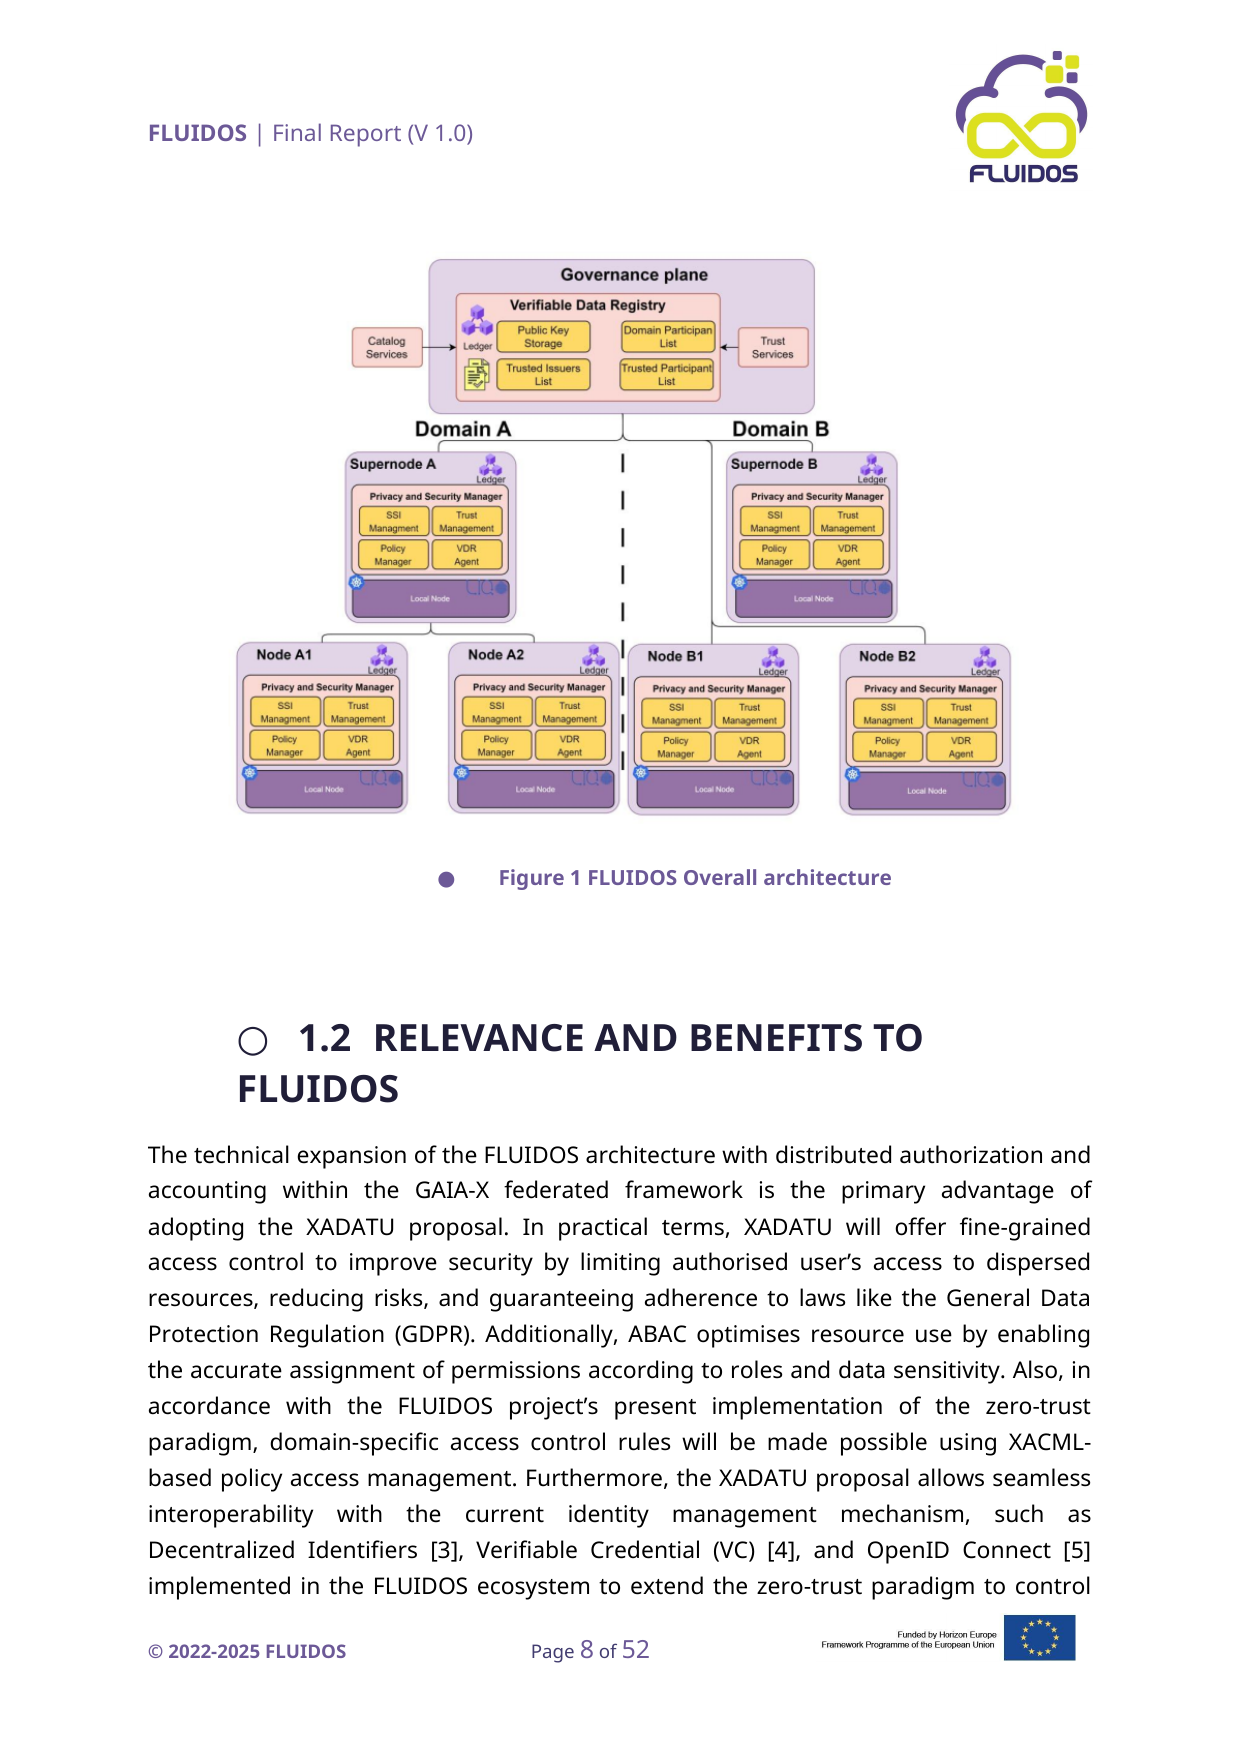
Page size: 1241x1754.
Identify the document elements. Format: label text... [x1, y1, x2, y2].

picture [207, 229, 1033, 830]
subtitle 1.2 Relevance and benefits to fluidos [236, 1011, 1092, 1113]
picture [948, 44, 1094, 191]
subtitle Figure 1 FLUIDOS Overall architecture [236, 863, 1092, 892]
picture [816, 1613, 1077, 1662]
